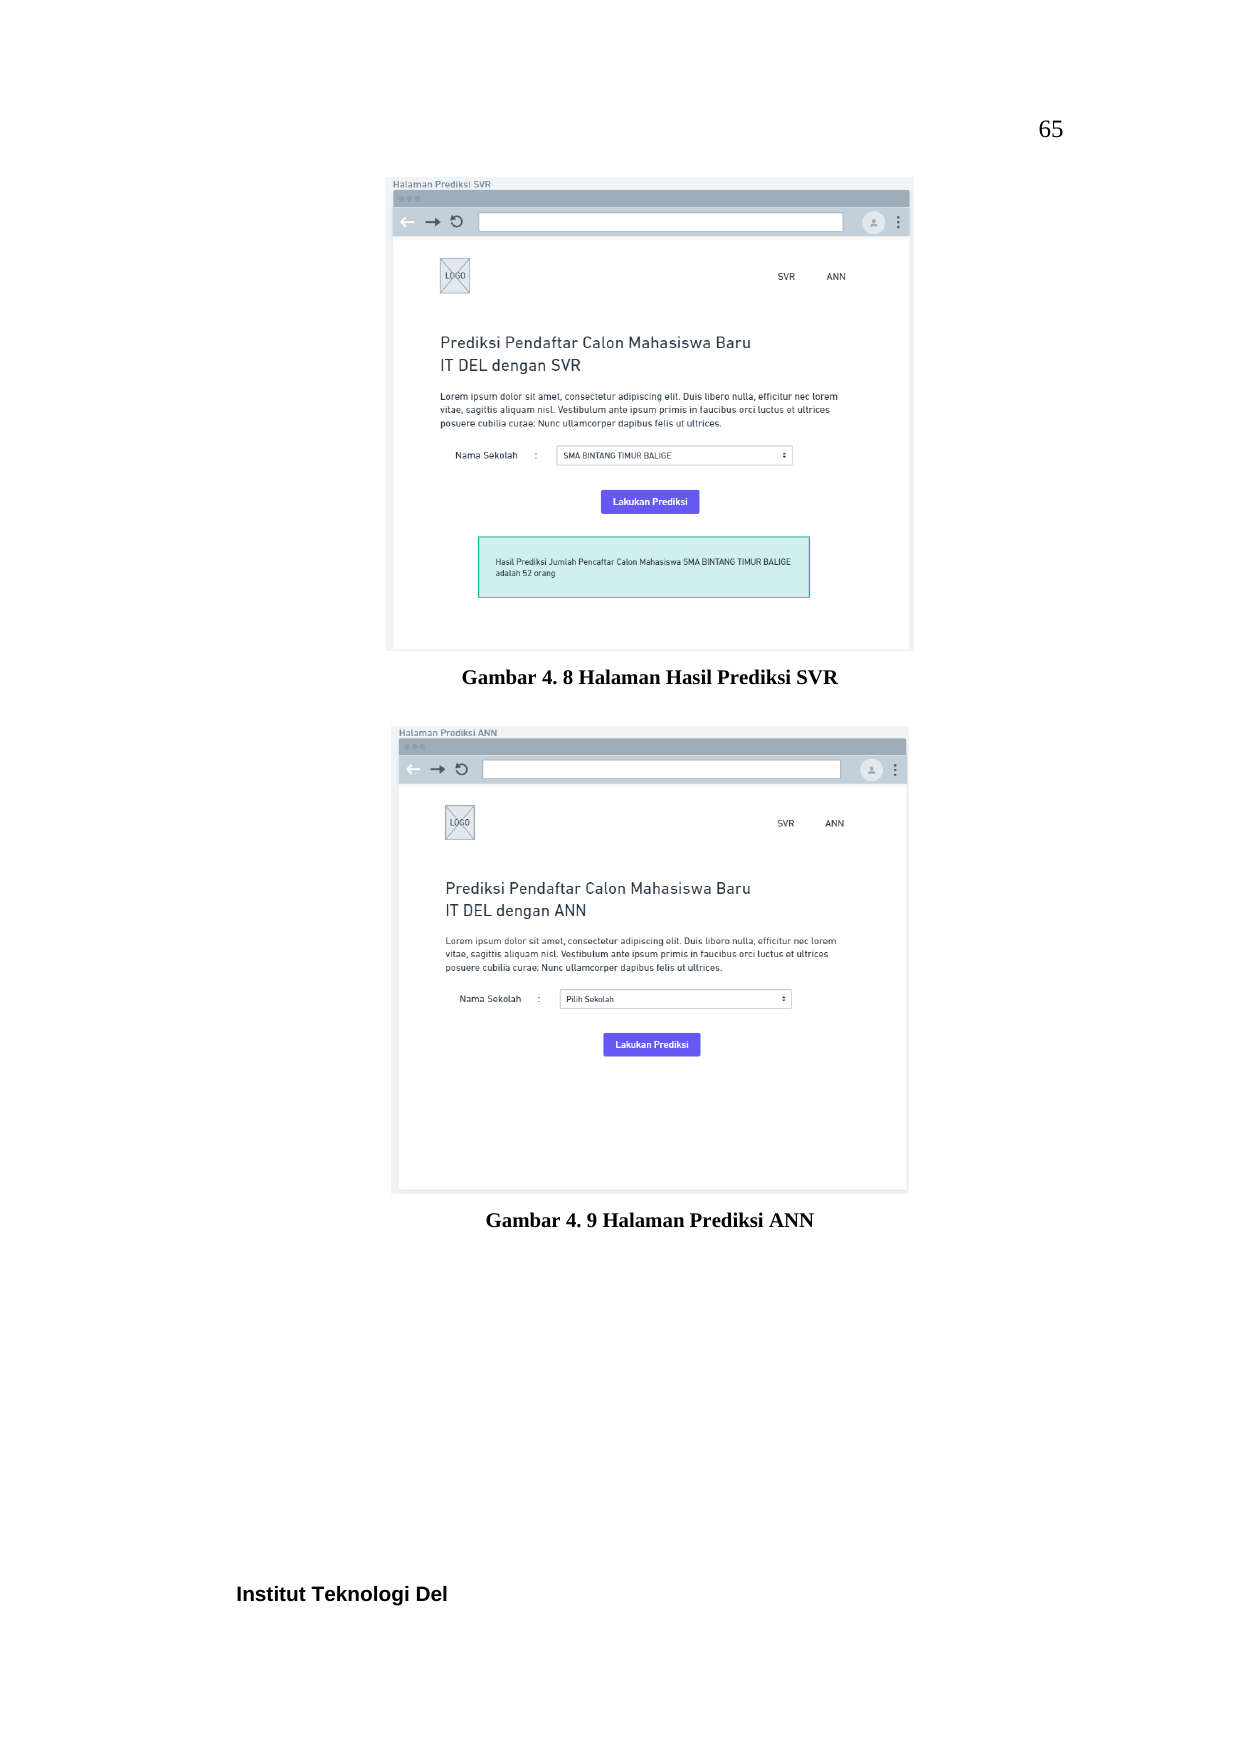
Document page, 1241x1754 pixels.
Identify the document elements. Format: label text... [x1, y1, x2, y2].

picture [385, 177, 914, 651]
text Gambar 4. 9 Halaman Prediksi ANN [236, 1208, 1063, 1232]
picture [390, 726, 909, 1194]
text Gambar 4. 8 Halaman Hasil Prediksi SVR [236, 665, 1063, 689]
